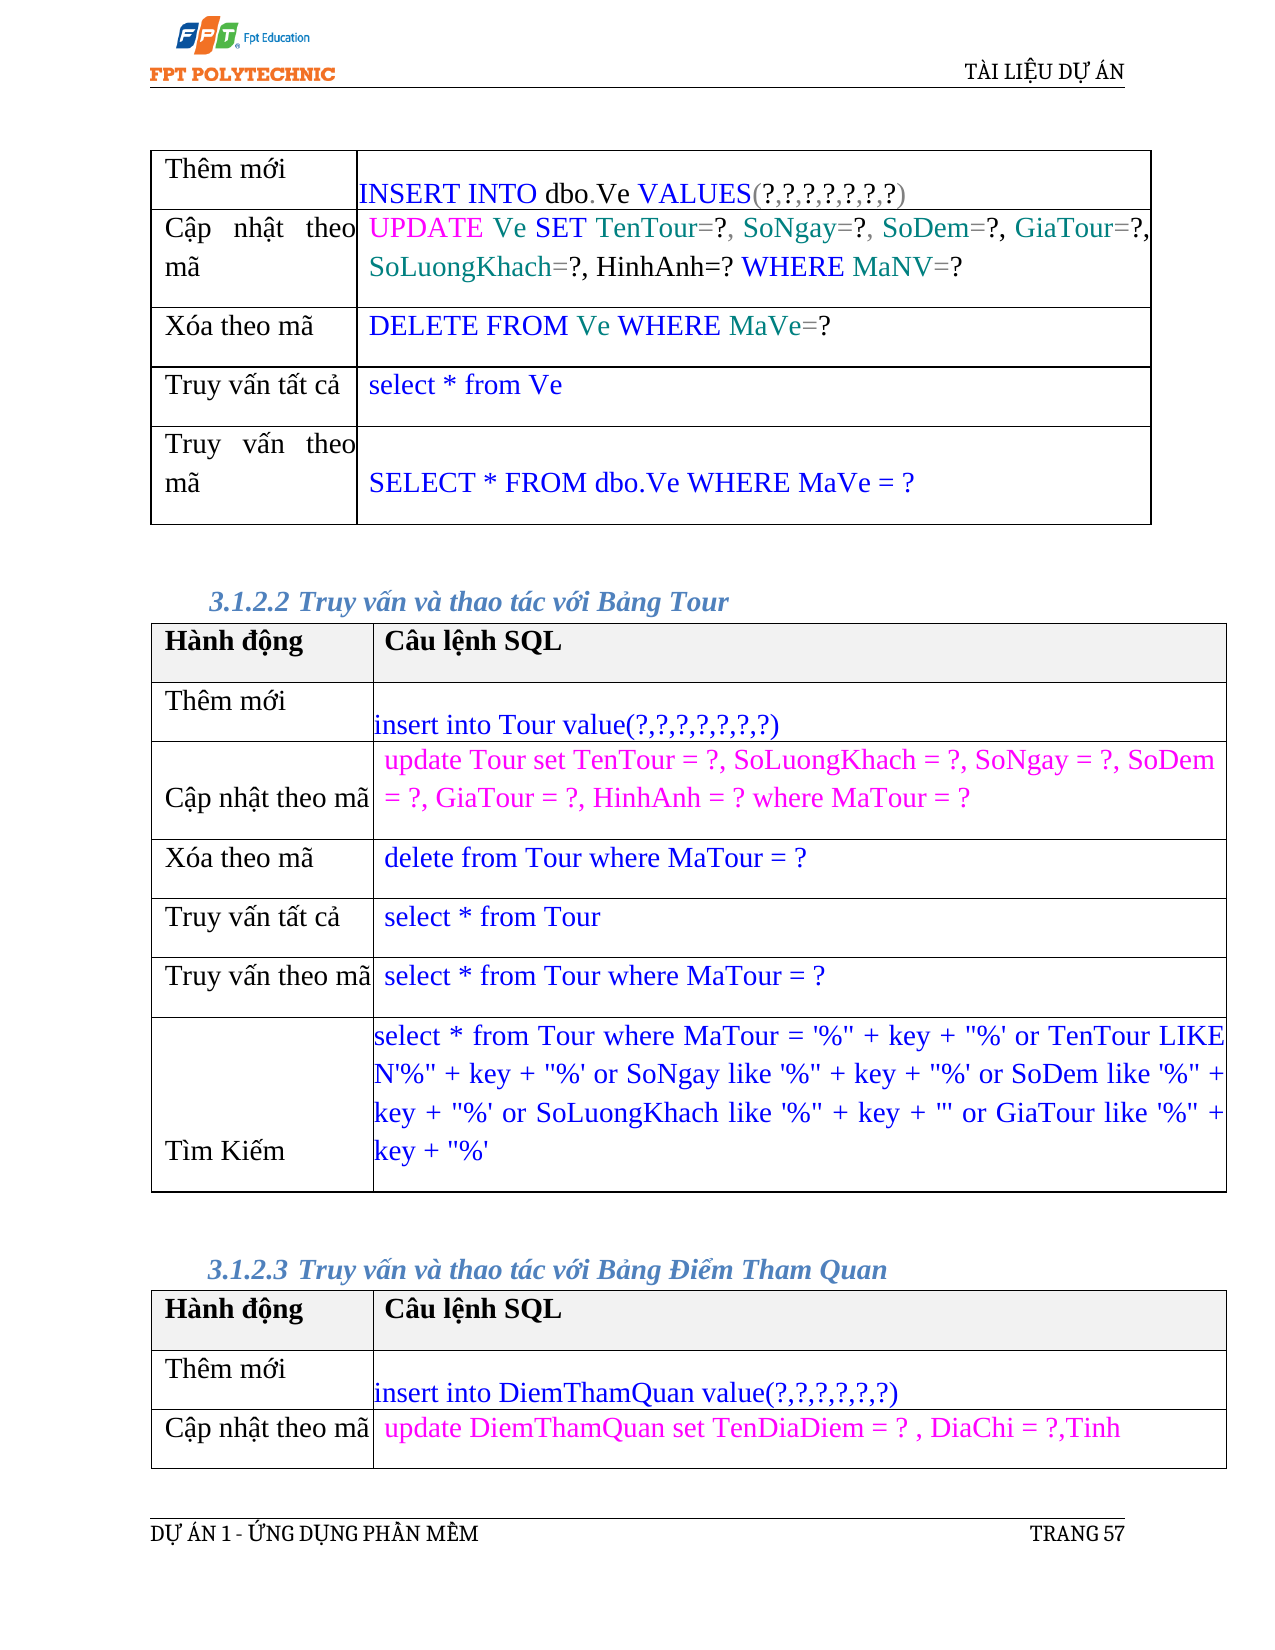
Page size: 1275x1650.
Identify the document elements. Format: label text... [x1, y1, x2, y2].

table_cell select * from Tour where MaTour = '%" + key + "%' or TenTour LIKE N'%" + key + "%' or SoNgay like '%" + key + "%' or SoDem like '%" + key + "%' or SoLuongKhach like '%" + key + "' or GiaTour like '%" + key + "%' [374, 1018, 1226, 1191]
subtitle Truy vấn và thao tác với Bảng Tour [209, 584, 1125, 617]
table_cell Truy vấn theo mã [152, 958, 373, 1017]
table_cell select * from Tour where MaTour = ? [374, 958, 1226, 1017]
table_cell Thêm mới [152, 683, 373, 741]
table_cell INSERT INTO dbo.Ve VALUES(?,?,?,?,?,?,?) [358, 151, 1150, 209]
table_cell delete from Tour where MaTour = ? [374, 840, 1226, 898]
table_cell Cập nhật theo mã [152, 742, 373, 839]
table_cell DELETE FROM Ve WHERE MaVe=? [358, 308, 1150, 366]
table_cell Tìm Kiếm [152, 1018, 373, 1191]
table_cell UPDATE Ve SET TenTour=?, SoNgay=?, SoDem=?, GiaTour=?, SoLuongKhach=?, HinhAnh=? WHERE MaNV=? [358, 210, 1150, 307]
table_cell update Tour set TenTour = ?, SoLuongKhach = ?, SoNgay = ?, SoDem = ?, GiaTour = ?, HinhAnh = ? where MaTour = ? [374, 742, 1226, 839]
table_header Hành động [152, 624, 373, 682]
table_cell Truy vấn theo mã [152, 427, 356, 523]
table_cell Xóa theo mã [152, 308, 356, 366]
table_header Câu lệnh SQL [374, 624, 1226, 682]
table_cell insert into DiemThamQuan value(?,?,?,?,?,?) [374, 1351, 1226, 1409]
table_cell select * from Tour [374, 899, 1226, 957]
table_cell Thêm mới [152, 1351, 373, 1409]
table_header Câu lệnh SQL [374, 1291, 1226, 1350]
table_cell Thêm mới [152, 151, 356, 209]
table_header Hành động [152, 1291, 373, 1350]
table_cell select * from Ve [358, 368, 1150, 426]
table_cell SELECT * FROM dbo.Ve WHERE MaVe = ? [358, 427, 1150, 523]
table_cell Truy vấn tất cả [152, 899, 373, 957]
table_cell Xóa theo mã [152, 840, 373, 898]
subtitle Truy vấn và thao tác với Bảng Điểm Tham Quan [208, 1252, 1125, 1285]
table_cell insert into Tour value(?,?,?,?,?,?,?) [374, 683, 1226, 741]
picture [150, 16, 337, 81]
table_cell Cập nhật theo mã [152, 1410, 373, 1468]
table_cell Truy vấn tất cả [152, 368, 356, 426]
table_cell Cập nhật theo mã [152, 210, 356, 307]
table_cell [374, 1410, 1226, 1468]
